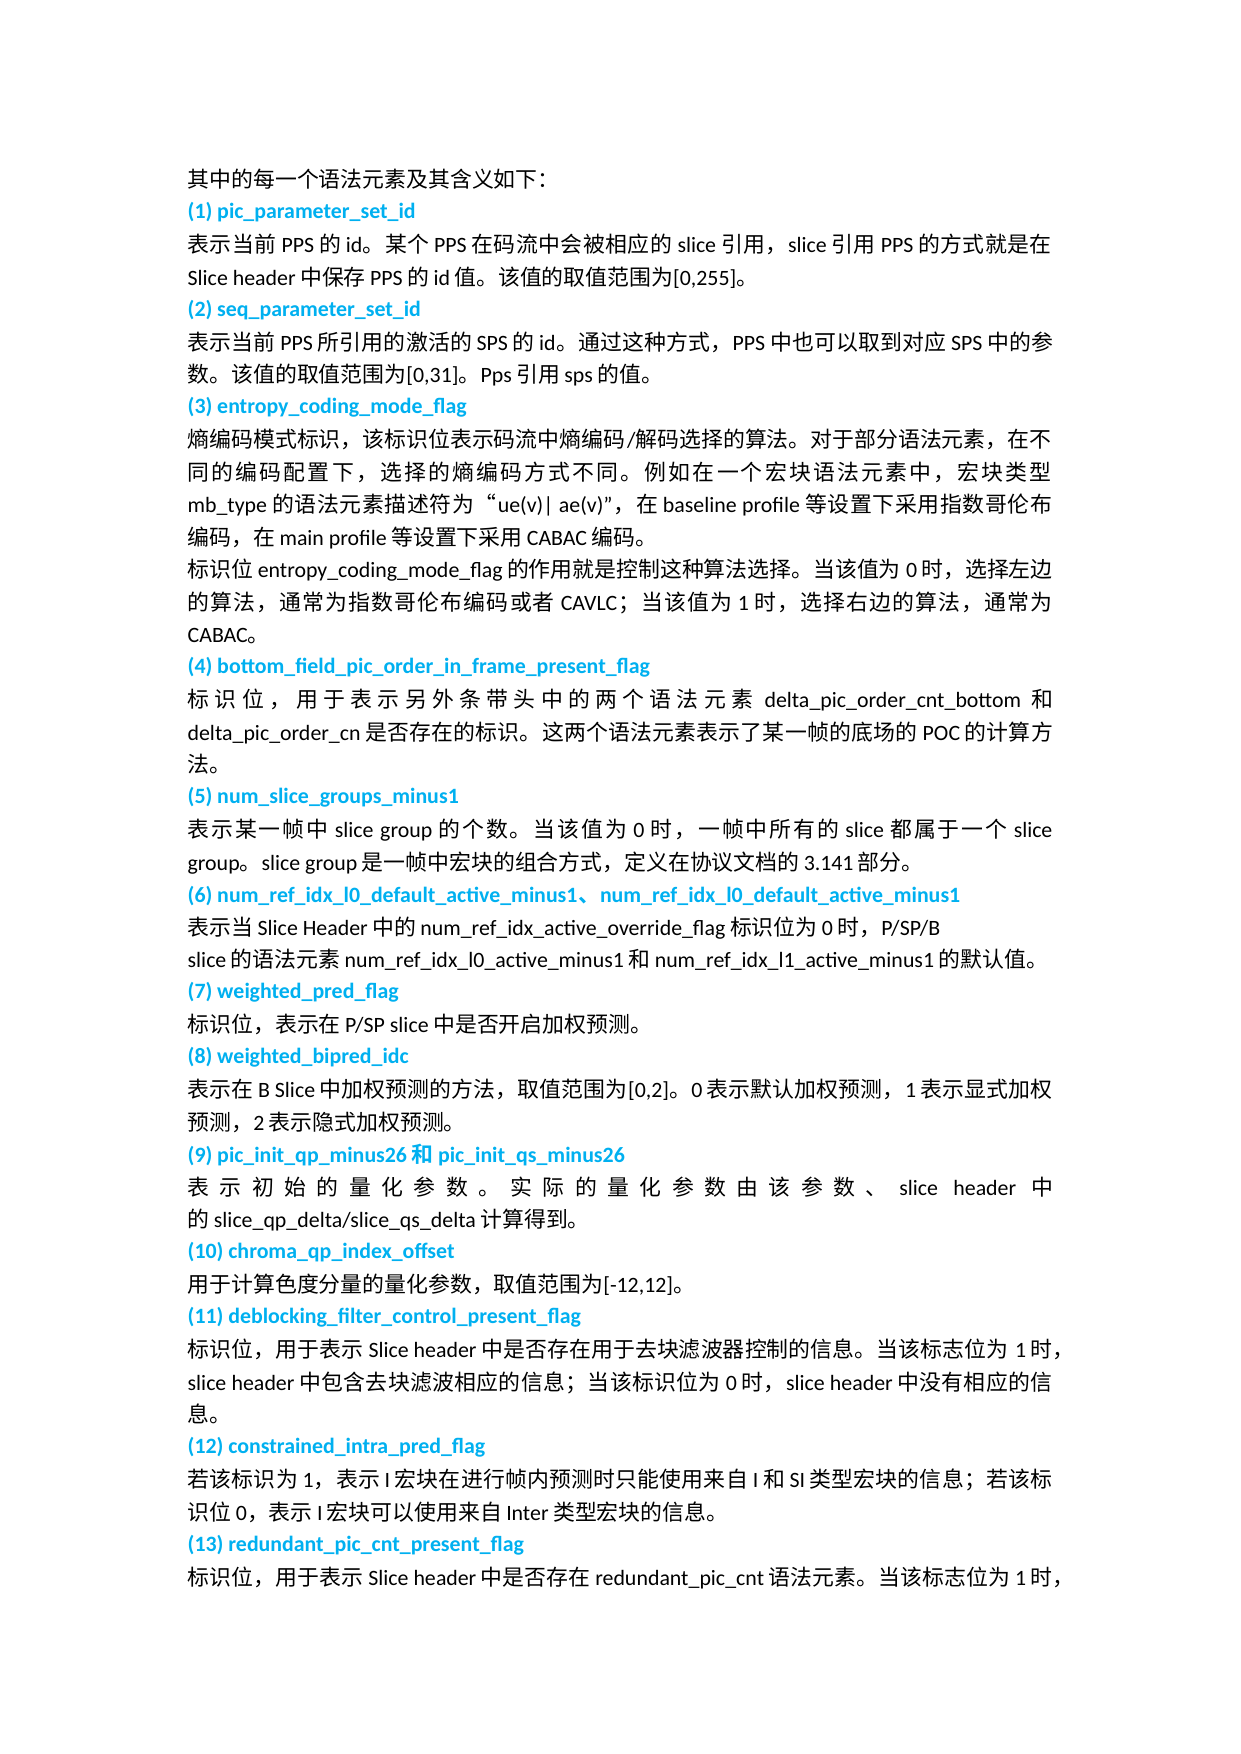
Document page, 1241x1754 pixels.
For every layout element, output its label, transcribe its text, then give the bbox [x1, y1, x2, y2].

text (6) num_ref_idx_l0_default_active_minus1、num_ref_idx_l0_default_active_minus1 [187, 877, 1053, 909]
text (12) constrained_intra_pred_flag [187, 1429, 1053, 1462]
text (7) weighted_pred_flag [187, 974, 1053, 1007]
text 表示当前PPS所引用的激活的SPS的id。通过这种方式，PPS中也可以取到对应SPS中的参数。该值的取值范围为[0,31]。Pps引用sps的值。 [187, 324, 1053, 389]
text (3) entropy_coding_mode_flag [187, 389, 1053, 422]
text 熵编码模式标识，该标识位表示码流中熵编码/解码选择的算法。对于部分语法元素，在不同的编码配置下，选择的熵编码方式不同。例如在一个宏块语法元素中，宏块类型mb_type的语法元素描述符为“ue(v)| ae(v)”，在baseline profile等设置下采用指数哥伦布编码，在main profile等设置下采用CABAC编码。 [187, 422, 1053, 552]
text 标识位，表示在P/SP slice中是否开启加权预测。 [187, 1007, 1053, 1039]
text 表示在B Slice中加权预测的方法，取值范围为[0,2]。0表示默认加权预测，1表示显式加权预测，2表示隐式加权预测。 [187, 1072, 1053, 1137]
text slice的语法元素num_ref_idx_l0_active_minus1和num_ref_idx_l1_active_minus1的默认值。 [187, 942, 1053, 974]
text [187, 1559, 1053, 1592]
text (1) pic_parameter_set_id [187, 194, 1053, 227]
text 其中的每一个语法元素及其含义如下： [187, 162, 1053, 194]
text 标识位entropy_coding_mode_flag的作用就是控制这种算法选择。当该值为0时，选择左边的算法，通常为指数哥伦布编码或者CAVLC；当该值为1时，选择右边的算法，通常为CABAC。 [187, 552, 1053, 649]
text 表示某一帧中slice group的个数。当该值为0时，一帧中所有的slice都属于一个slice group。slice group是一帧中宏块的组合方式，定义在协议文档的3.141部分。 [187, 812, 1053, 877]
text 标识位，用于表示另外条带头中的两个语法元素delta_pic_order_cnt_bottom和delta_pic_order_cn是否存在的标识。这两个语法元素表示了某一帧的底场的POC的计算方法。 [187, 682, 1053, 779]
text (2) seq_parameter_set_id [187, 292, 1053, 324]
text (8) weighted_bipred_idc [187, 1039, 1053, 1072]
text (4) bottom_field_pic_order_in_frame_present_flag [187, 649, 1053, 682]
text (5) num_slice_groups_minus1 [187, 779, 1053, 812]
text (13) redundant_pic_cnt_present_flag [187, 1527, 1053, 1559]
text (9) pic_init_qp_minus26和pic_init_qs_minus26 [187, 1137, 1053, 1169]
text 标识位，用于表示Slice header中是否存在用于去块滤波器控制的信息。当该标志位为1时，slice header中包含去块滤波相应的信息；当该标识位为0时，slice header中没有相应的信息。 [187, 1332, 1053, 1429]
text 表示当前PPS的id。某个PPS在码流中会被相应的slice引用，slice引用PPS的方式就是在Slice header中保存PPS的id值。该值的取值范围为[0,255]。 [187, 227, 1053, 292]
text 用于计算色度分量的量化参数，取值范围为[-12,12]。 [187, 1267, 1053, 1299]
text 表示当Slice Header中的num_ref_idx_active_override_flag标识位为0时，P/SP/B [187, 909, 1053, 942]
text 若该标识为1，表示I宏块在进行帧内预测时只能使用来自I和SI类型宏块的信息；若该标识位0，表示I宏块可以使用来自Inter类型宏块的信息。 [187, 1462, 1053, 1527]
text (10) chroma_qp_index_offset [187, 1234, 1053, 1267]
text (11) deblocking_filter_control_present_flag [187, 1299, 1053, 1332]
text 表示初始的量化参数。实际的量化参数由该参数、slice header中的slice_qp_delta/slice_qs_delta计算得到。 [187, 1169, 1053, 1234]
